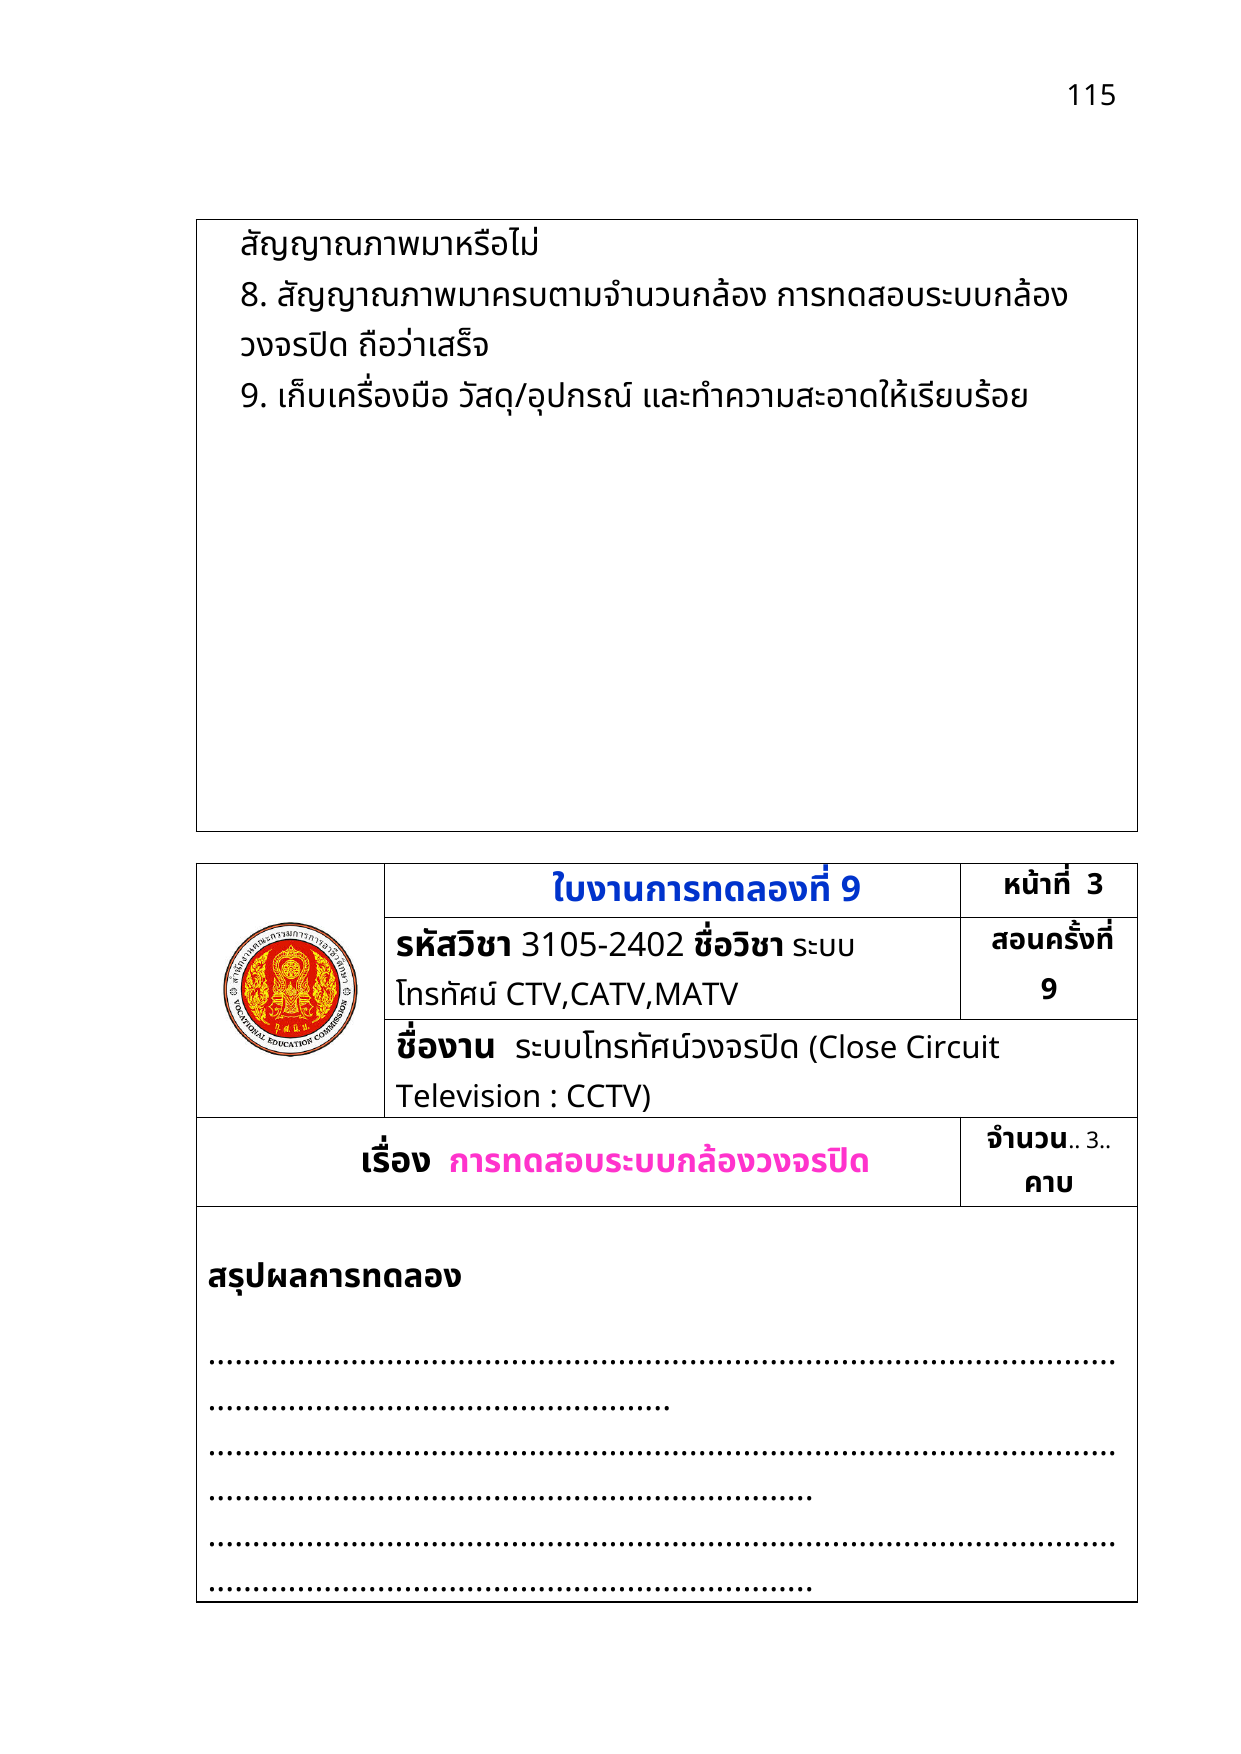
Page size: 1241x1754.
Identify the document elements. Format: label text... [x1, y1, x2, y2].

table_cell เรื่อง การทดสอบระบบกล้องวงจรปิด [197, 1118, 960, 1206]
table_header [197, 864, 384, 1117]
table_cell ชื่องาน ระบบโทรทัศน์วงจรปิด (Close Circuit Television : CCTV) [385, 1020, 1137, 1117]
table_cell สอนครั้งที่ 9 [961, 918, 1137, 1019]
table_header .หน้าที่ 3 [961, 864, 1137, 917]
picture [220, 921, 360, 1059]
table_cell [197, 220, 1137, 831]
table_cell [197, 1207, 1137, 1601]
table_header ใบงานการทดลองที่ 9 [385, 864, 960, 917]
table_cell รหัสวิชา 3105-2402 ชื่อวิชา ระบบโทรทัศน์ CTV,CATV,MATV [385, 918, 960, 1019]
table_cell จำนวน.. 3.. คาบ [961, 1118, 1137, 1206]
